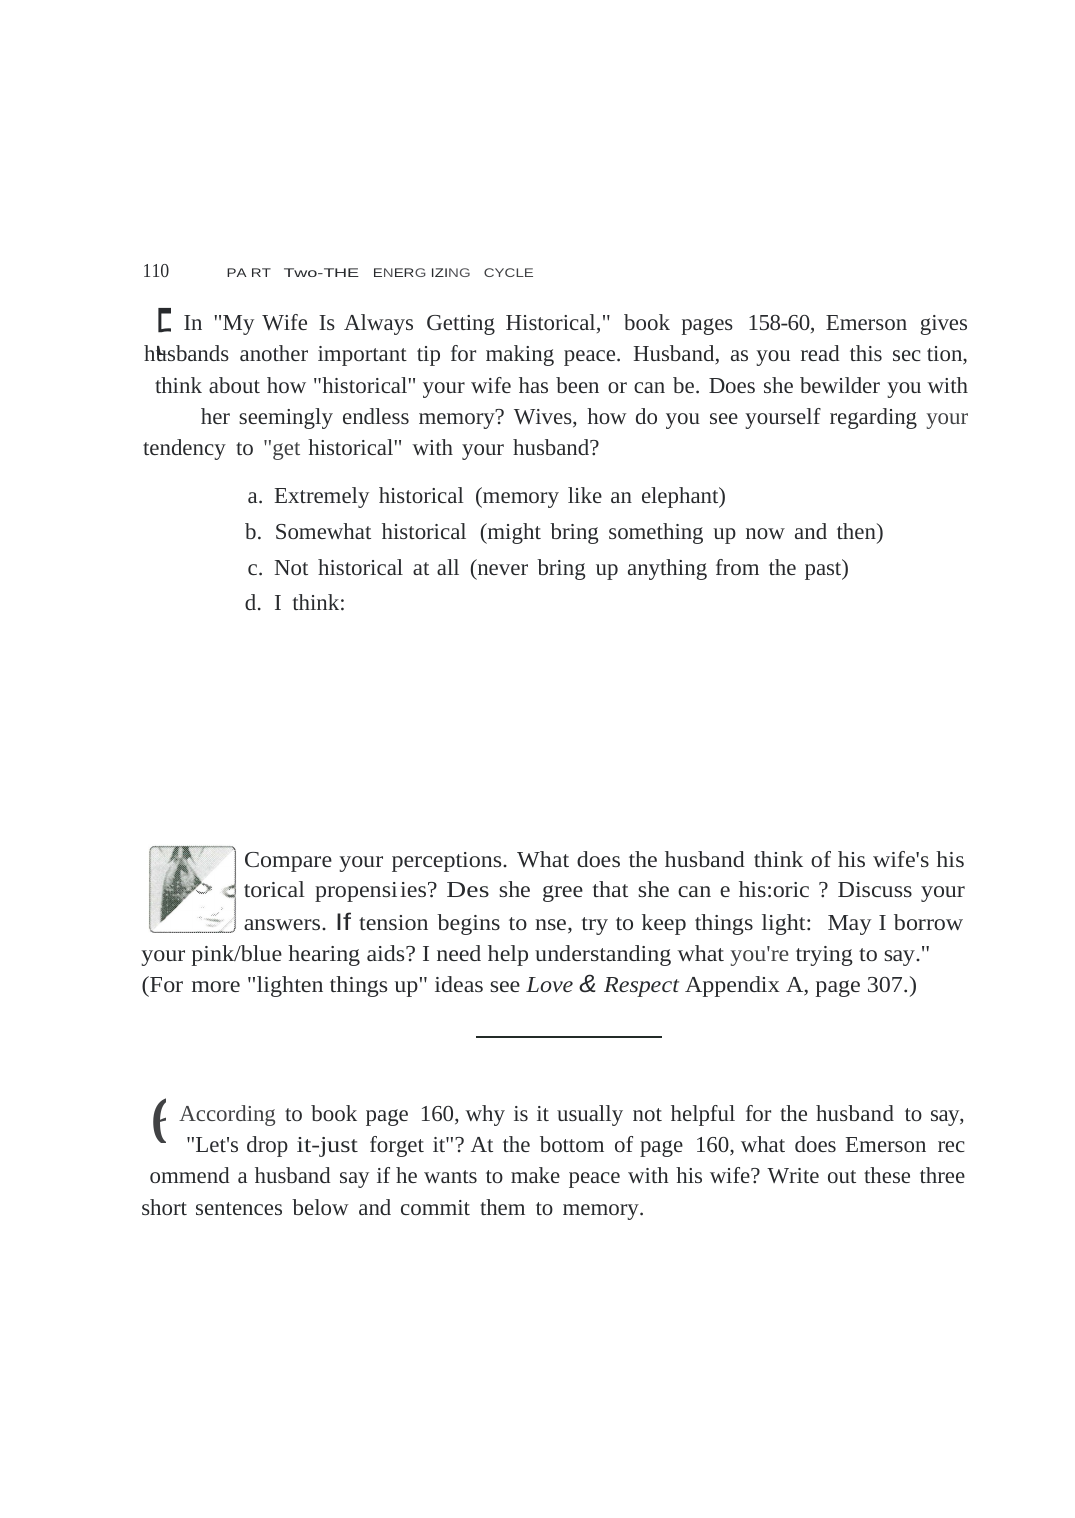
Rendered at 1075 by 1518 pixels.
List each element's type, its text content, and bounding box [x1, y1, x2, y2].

subtitle According to book page 160, why is it usually not helpful for the husband to say, "Let's drop it-just forget it"? At the bottom of page 160, what does Emerson rec­ ommend a husband say if he wants to make peace with his wife? Write out these three [141, 1100, 965, 1189]
text short sentences below and commit them to memory. [141, 1194, 963, 1220]
text 110 PA RT Two-THE ENERG IZING CYCLE [142, 259, 963, 282]
picture [148, 844, 237, 933]
subtitle In "My Wife Is Always Getting Historical," book pages 158-60, Emerson gives husbands another important tip for making peace. Husband, as you read this sec­ tion, think about how "historical" your wife has been or can be. Does she bewilder you with her seemingly endless memory? Wives, how do you see yourself regarding your [142, 309, 968, 429]
text tendency to "get historical" with your husband? [143, 434, 963, 461]
text your pink/blue hearing aids? I need help understanding what you're trying to say." (For more "lighten things up" ideas see Love & Respect Appendix A, page 307.) [141, 940, 967, 998]
list Not historical at all (never bring up anything from the past) [247, 554, 979, 580]
text Compare your perceptions. What does the husband think of his wife's his­ torical propensiies? Des she gree that she can e his:oric ? Discuss your answers. If tension begins to nse, try to keep things light: May I borrow [243, 846, 965, 935]
list Extremely historical (memory like an elephant) [247, 482, 979, 509]
list Somewhat historical (might bring something up now and then) [245, 518, 979, 544]
list I think: [244, 589, 979, 616]
